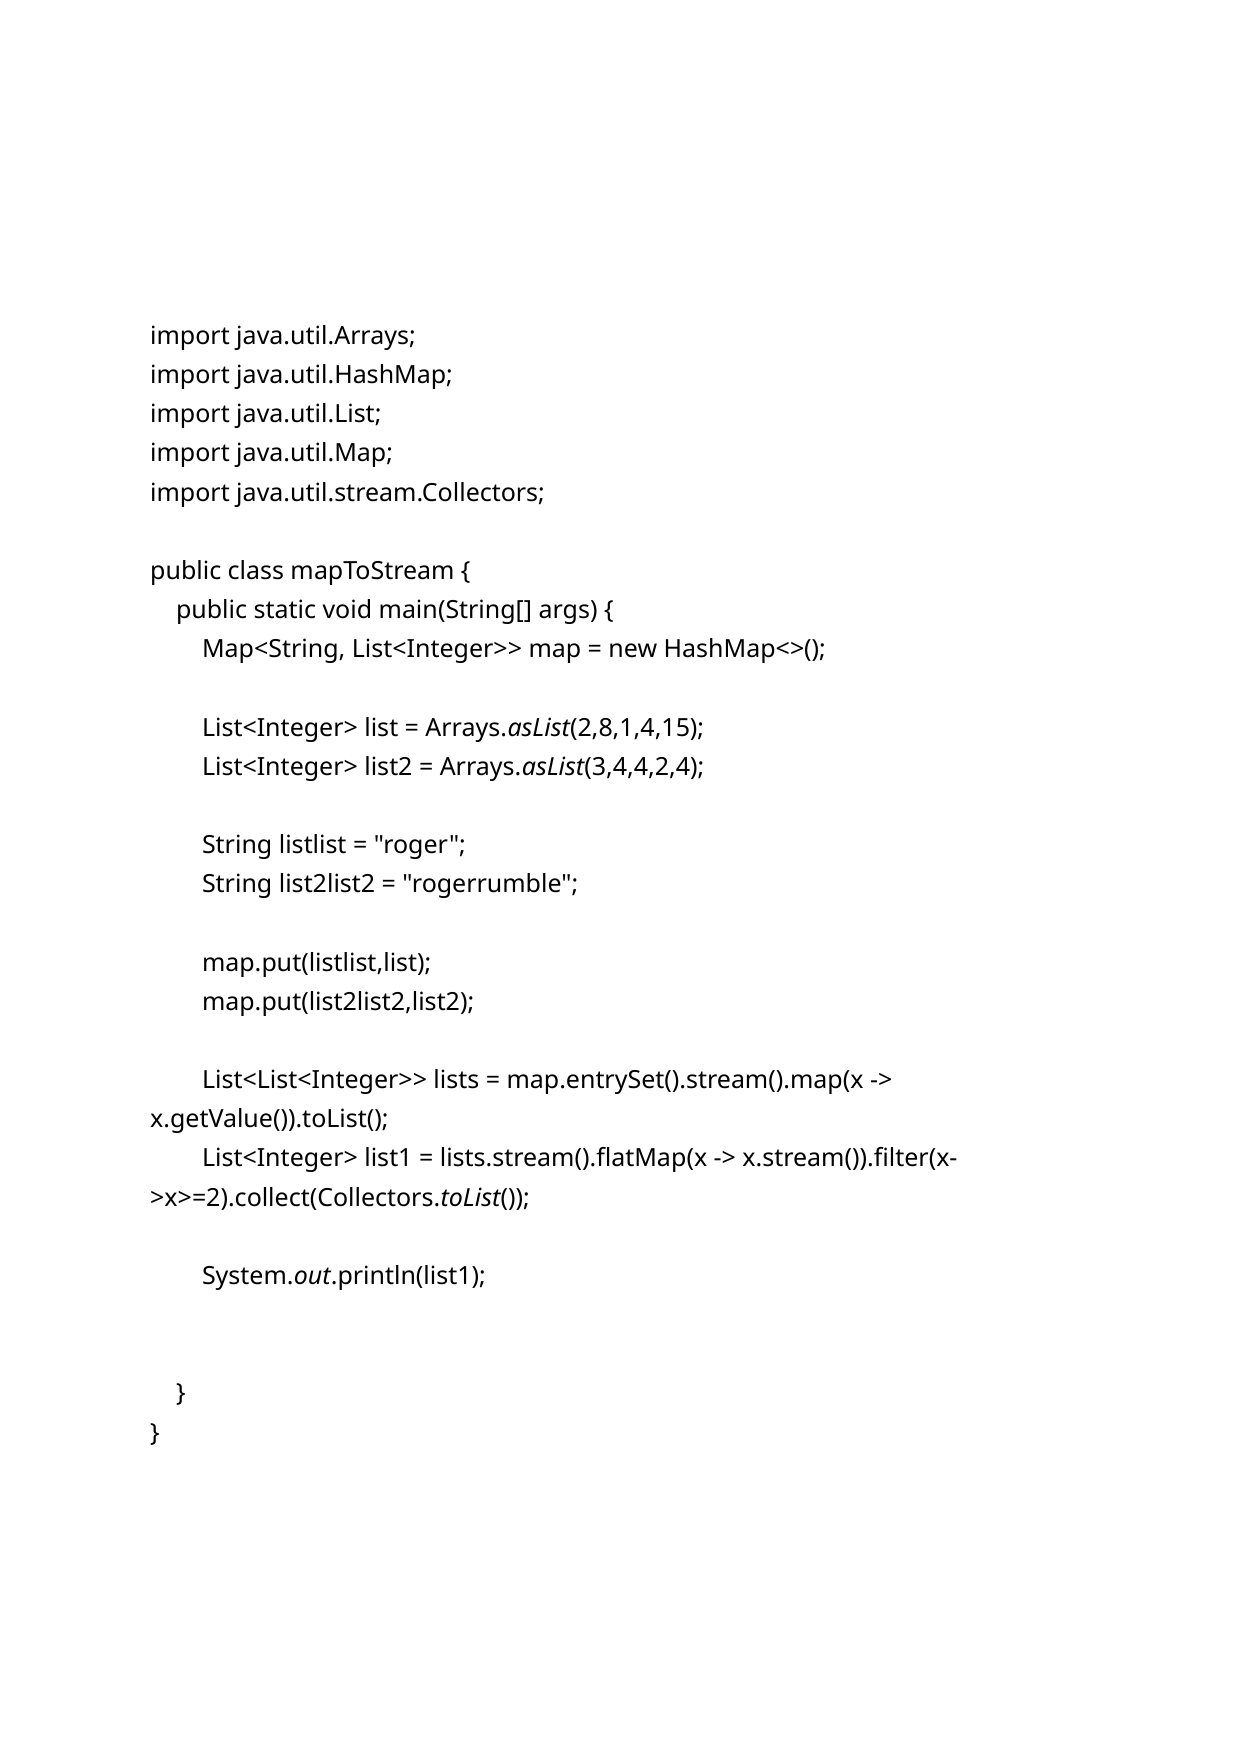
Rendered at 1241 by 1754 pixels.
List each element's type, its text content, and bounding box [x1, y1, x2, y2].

text import java.util.Arrays; import java.util.HashMap; import java.util.List; import java.util.Map; import java.util.stream.Collectors; public class mapToStream { public static void main(String[] args) { Map<String, List<Integer>> map = new HashMap<>(); List<Integer> list = Arrays.asList(2,8,1,4,15); List<Integer> list2 = Arrays.asList(3,4,4,2,4); String listlist = "roger"; String list2list2 = "rogerrumble"; map.put(listlist,list); map.put(list2list2,list2); List<List<Integer>> lists = map.entrySet().stream().map(x -> x.getValue()).toList(); List<Integer> list1 = lists.stream().flatMap(x -> x.stream()).filter(x->x>=2).collect(Collectors.toList()); System.out.println(list1); } } [150, 317, 1090, 1448]
